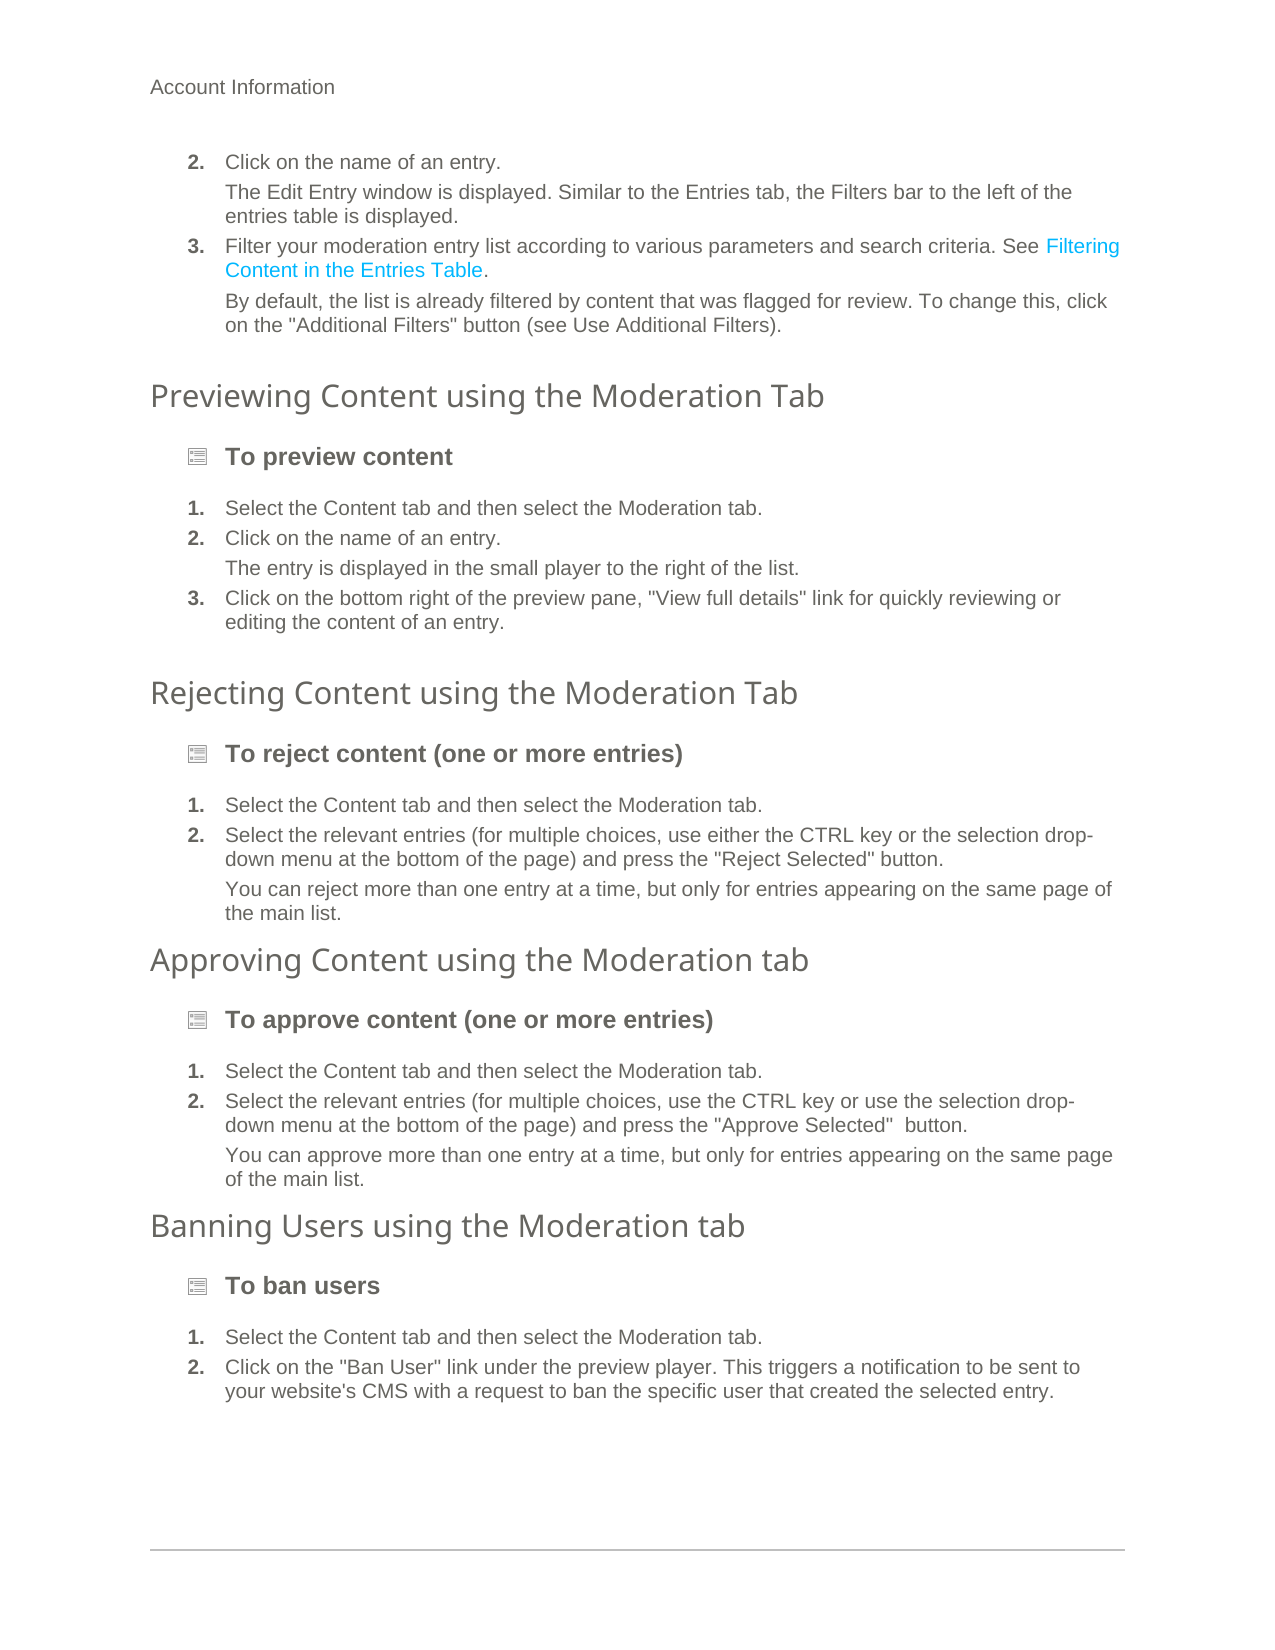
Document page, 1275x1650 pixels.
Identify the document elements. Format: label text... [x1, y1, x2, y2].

list Click on the bottom right of the preview pane, "View full details" link for quickly reviewing or editing the content of an entry. [187, 586, 1125, 634]
picture [188, 1278, 208, 1295]
picture [188, 448, 208, 465]
list Select the Content tab and then select the Moderation tab. [187, 495, 1125, 519]
picture [188, 745, 208, 763]
list Select the Content tab and then select the Moderation tab. [187, 1325, 1125, 1349]
list Filter your moderation entry list according to various parameters and search criteria. See Filtering Content in the Entries Table. [187, 234, 1125, 282]
subtitle Previewing Content using the Moderation Tab [150, 374, 1125, 417]
subtitle Rejecting Content using the Moderation Tab [150, 671, 1125, 714]
list Click on the "Ban User" link under the preview player. This triggers a notification to be sent to your website's CMS with a request to ban the specific user that created the selected entry. [187, 1355, 1125, 1403]
text To ban users [187, 1271, 1125, 1300]
list Click on the name of an entry. [187, 150, 1125, 174]
list Click on the name of an entry. [187, 526, 1125, 549]
list Select the Content tab and then select the Moderation tab. [187, 1059, 1125, 1083]
list The entry is displayed in the small player to the right of the list. [225, 556, 1125, 580]
picture [188, 1011, 208, 1029]
list By default, the list is already filtered by content that was flagged for review. To change this, click on the "Additional Filters" button (see Use Additional Filters). [225, 288, 1125, 336]
list Select the relevant entries (for multiple choices, use either the CTRL key or the selection drop-down menu at the bottom of the page) and press the "Reject Selected" button. [187, 823, 1125, 871]
text Approving Content using the Moderation tab [150, 937, 1125, 980]
list Select the Content tab and then select the Moderation tab. [187, 793, 1125, 817]
text To approve content (one or more entries) [187, 1005, 1125, 1034]
list Select the relevant entries (for multiple choices, use the CTRL key or use the selection drop-down menu at the bottom of the page) and press the "Approve Selected" button. [187, 1089, 1125, 1137]
text To preview content [187, 442, 1125, 470]
list The Edit Entry window is displayed. Similar to the Entries tab, the Filters bar to the left of the entries table is displayed. [225, 180, 1125, 228]
list You can approve more than one entry at a time, but only for entries appearing on the same page of the main list. [225, 1143, 1125, 1191]
list You can reject more than one entry at a time, but only for entries appearing on the same page of the main list. [225, 877, 1125, 925]
text Banning Users using the Moderation tab [150, 1204, 1125, 1246]
text To reject content (one or more entries) [187, 739, 1125, 768]
